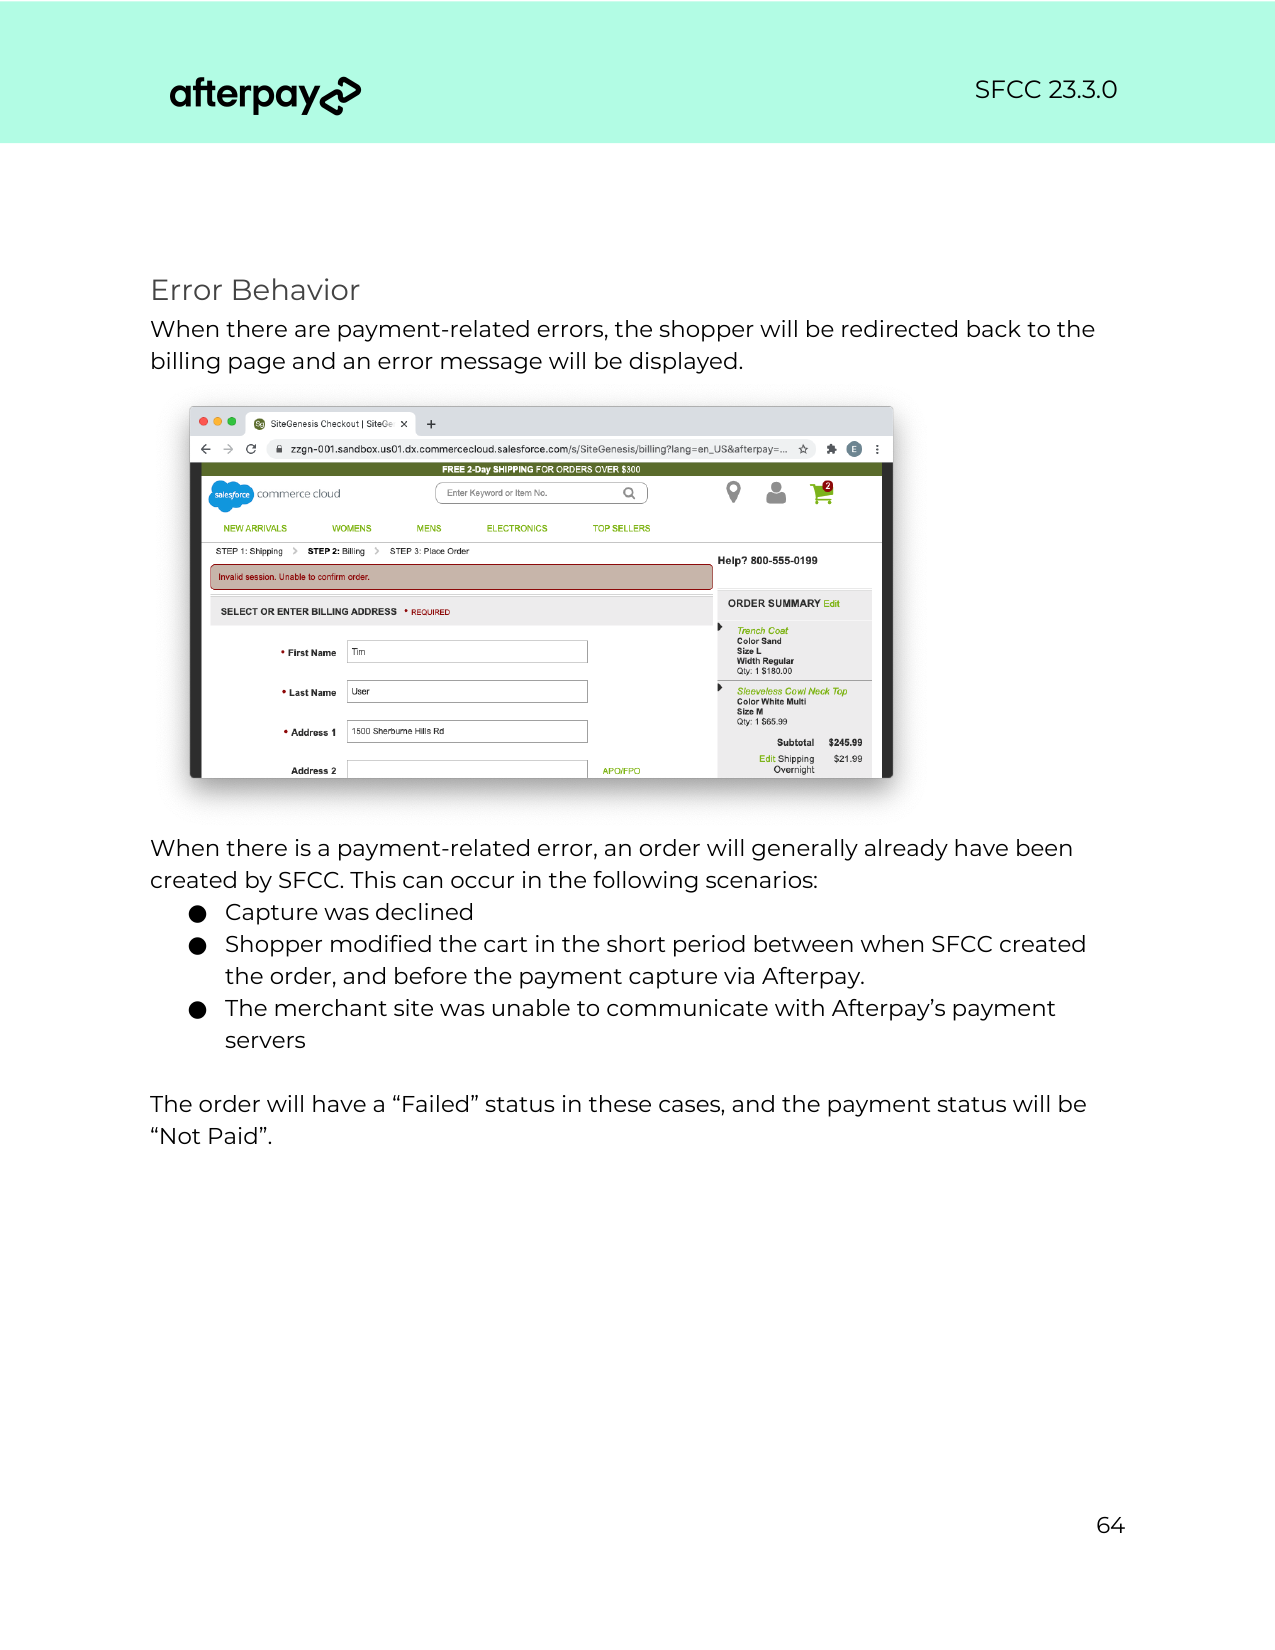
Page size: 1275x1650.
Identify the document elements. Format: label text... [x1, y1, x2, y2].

text When there is a payment-related error, an order will generally already have been created by SFCC. This can occur in the following scenarios: [150, 834, 1125, 894]
list The merchant site was unable to communicate with Afterpay’s payment servers [187, 994, 1125, 1054]
text The order will have a “Failed” status in these cases, and the payment status will be “Not Paid”. [150, 1090, 1125, 1150]
list Capture was declined [187, 898, 1125, 926]
text When there are payment-related errors, the shopper will be redirected back to the billing page and an error message will be displayed. [150, 316, 1125, 376]
picture [150, 379, 932, 830]
subtitle Error Behavior [150, 272, 1125, 307]
picture [134, 48, 397, 144]
list Shopper modified the cart in the short period between when SFCC created the order, and before the payment capture via Afterpay. [187, 930, 1125, 990]
